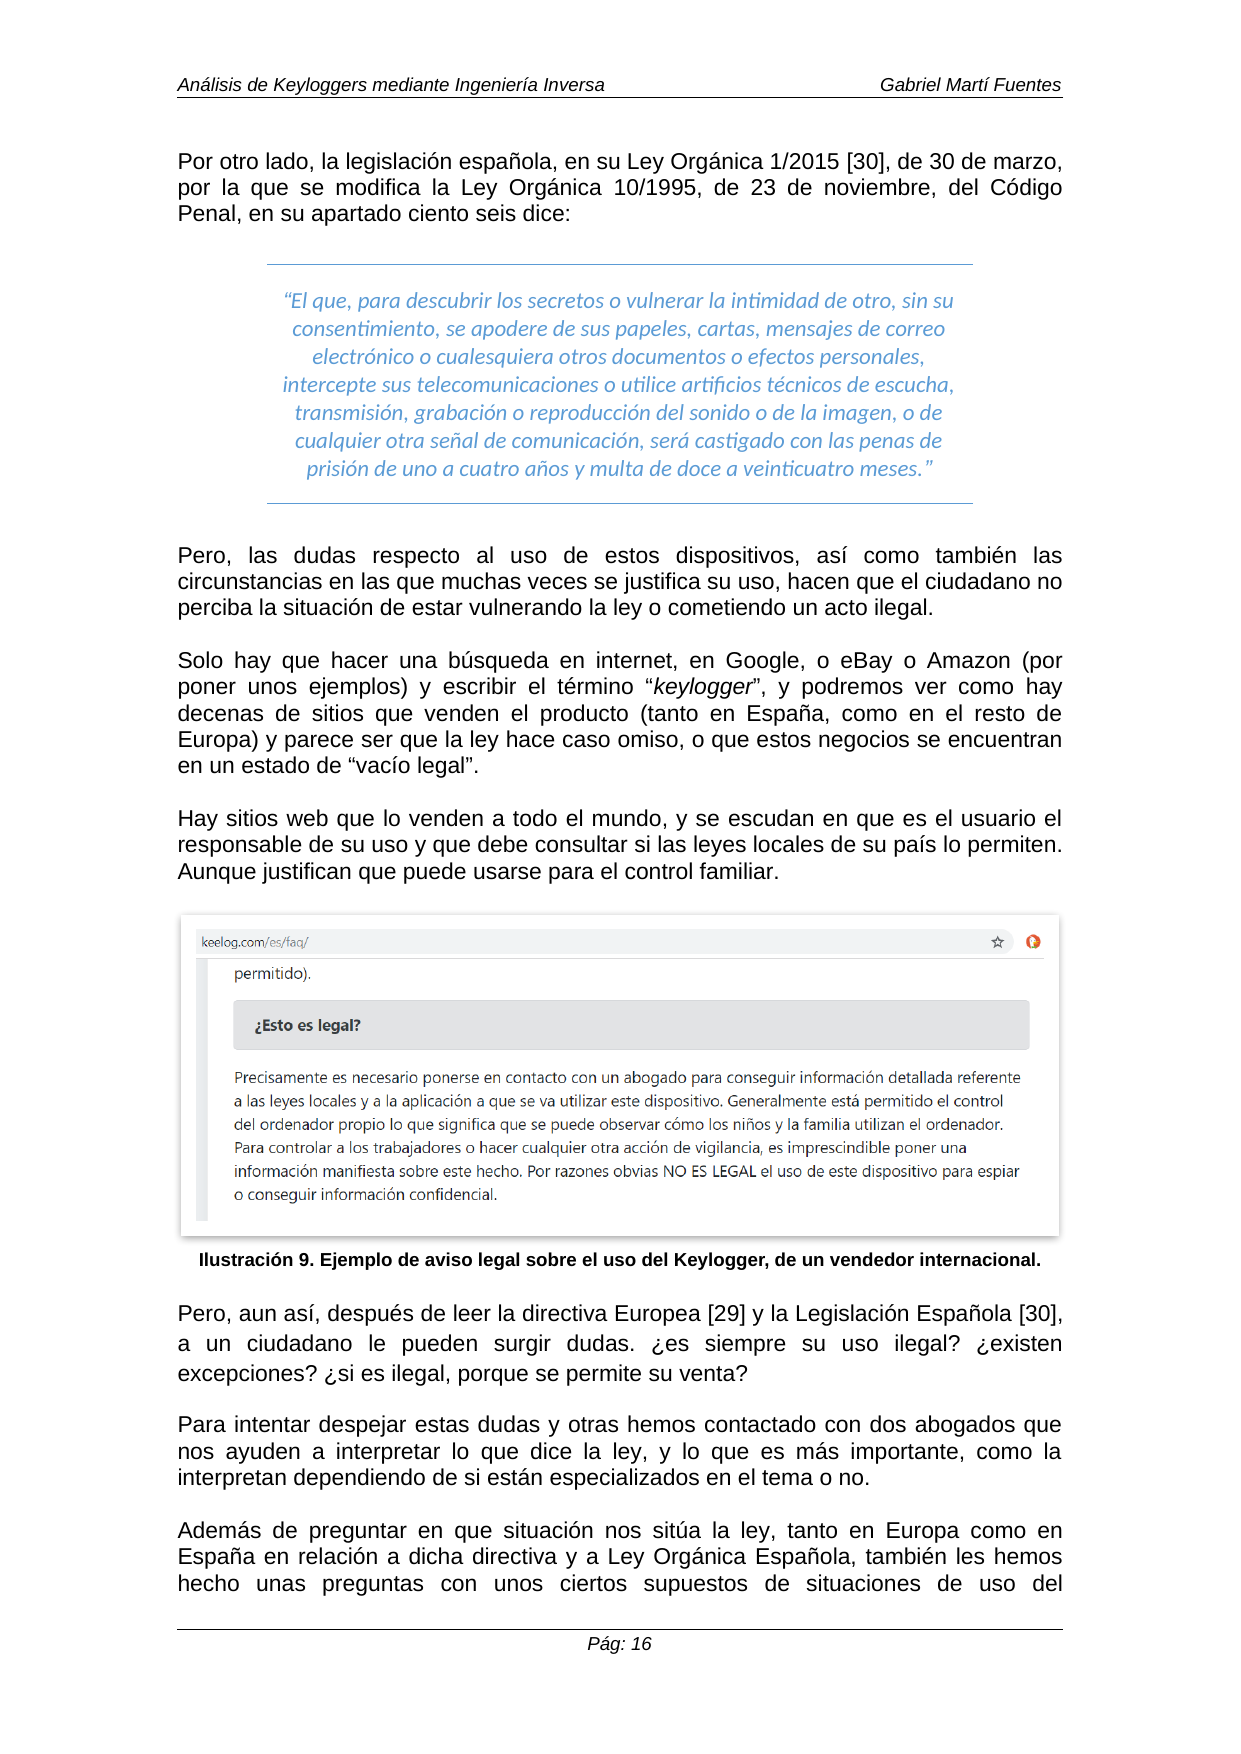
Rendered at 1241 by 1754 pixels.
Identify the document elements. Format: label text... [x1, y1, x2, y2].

text Solo hay que hacer una búsqueda en internet, en Google, o eBay o Amazon (por poner unos ejemplos) y escribir el término “keylogger”, y podremos ver como hay decenas de sitios que venden el producto (tanto en España, como en el resto de Europa) y parece ser que la ley hace caso omiso, o que estos negocios se encuentran en un estado de “vacío legal”. [177, 647, 1063, 779]
text Pero, aun así, después de leer la directiva Europea y la Legislación Española , a un ciudadano le pueden surgir dudas. ¿es siempre su uso ilegal? ¿existen excepciones? ¿si es ilegal, porque se permite su venta? [177, 1300, 1063, 1387]
text Por otro lado, la legislación española, en su Ley Orgánica 1/2015 , de 30 de marzo, por la que se modifica la Ley Orgánica 10/1995, de 23 de noviembre, del Código Penal, en su apartado ciento seis dice: [177, 148, 1063, 227]
text Ilustración 9. Ejemplo de aviso legal sobre el uso del Keylogger, de un vendedor internacional. [177, 1249, 1063, 1271]
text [177, 1517, 1063, 1596]
text Pero, las dudas respecto al uso de estos dispositivos, así como también las circunstancias en las que muchas veces se justifica su uso, hacen que el ciudadano no perciba la situación de estar vulnerando la ley o cometiendo un acto ilegal. [177, 542, 1063, 621]
picture [196, 929, 1044, 1221]
text “El que, para descubrir los secretos o vulnerar la intimidad de otro, sin su consentimiento, se apodere de sus papeles, cartas, mensajes de correo electrónico o cualesquiera otros documentos o efectos personales, intercepte sus telecomunicaciones o utilice artificios técnicos de escucha, transmisión, grabación o reproducción del sonido o de la imagen, o de cualquier otra señal de comunicación, será castigado con las penas de prisión de uno a cuatro años y multa de doce a veinticuatro meses.” [267, 265, 973, 503]
text Hay sitios web que lo venden a todo el mundo, y se escudan en que es el usuario el responsable de su uso y que debe consultar si las leyes locales de su país lo permiten. Aunque justifican que puede usarse para el control familiar. [177, 805, 1063, 884]
text Para intentar despejar estas dudas y otras hemos contactado con dos abogados que nos ayuden a interpretar lo que dice la ley, y lo que es más importante, como la interpretan dependiendo de si están especializados en el tema o no. [177, 1411, 1063, 1491]
